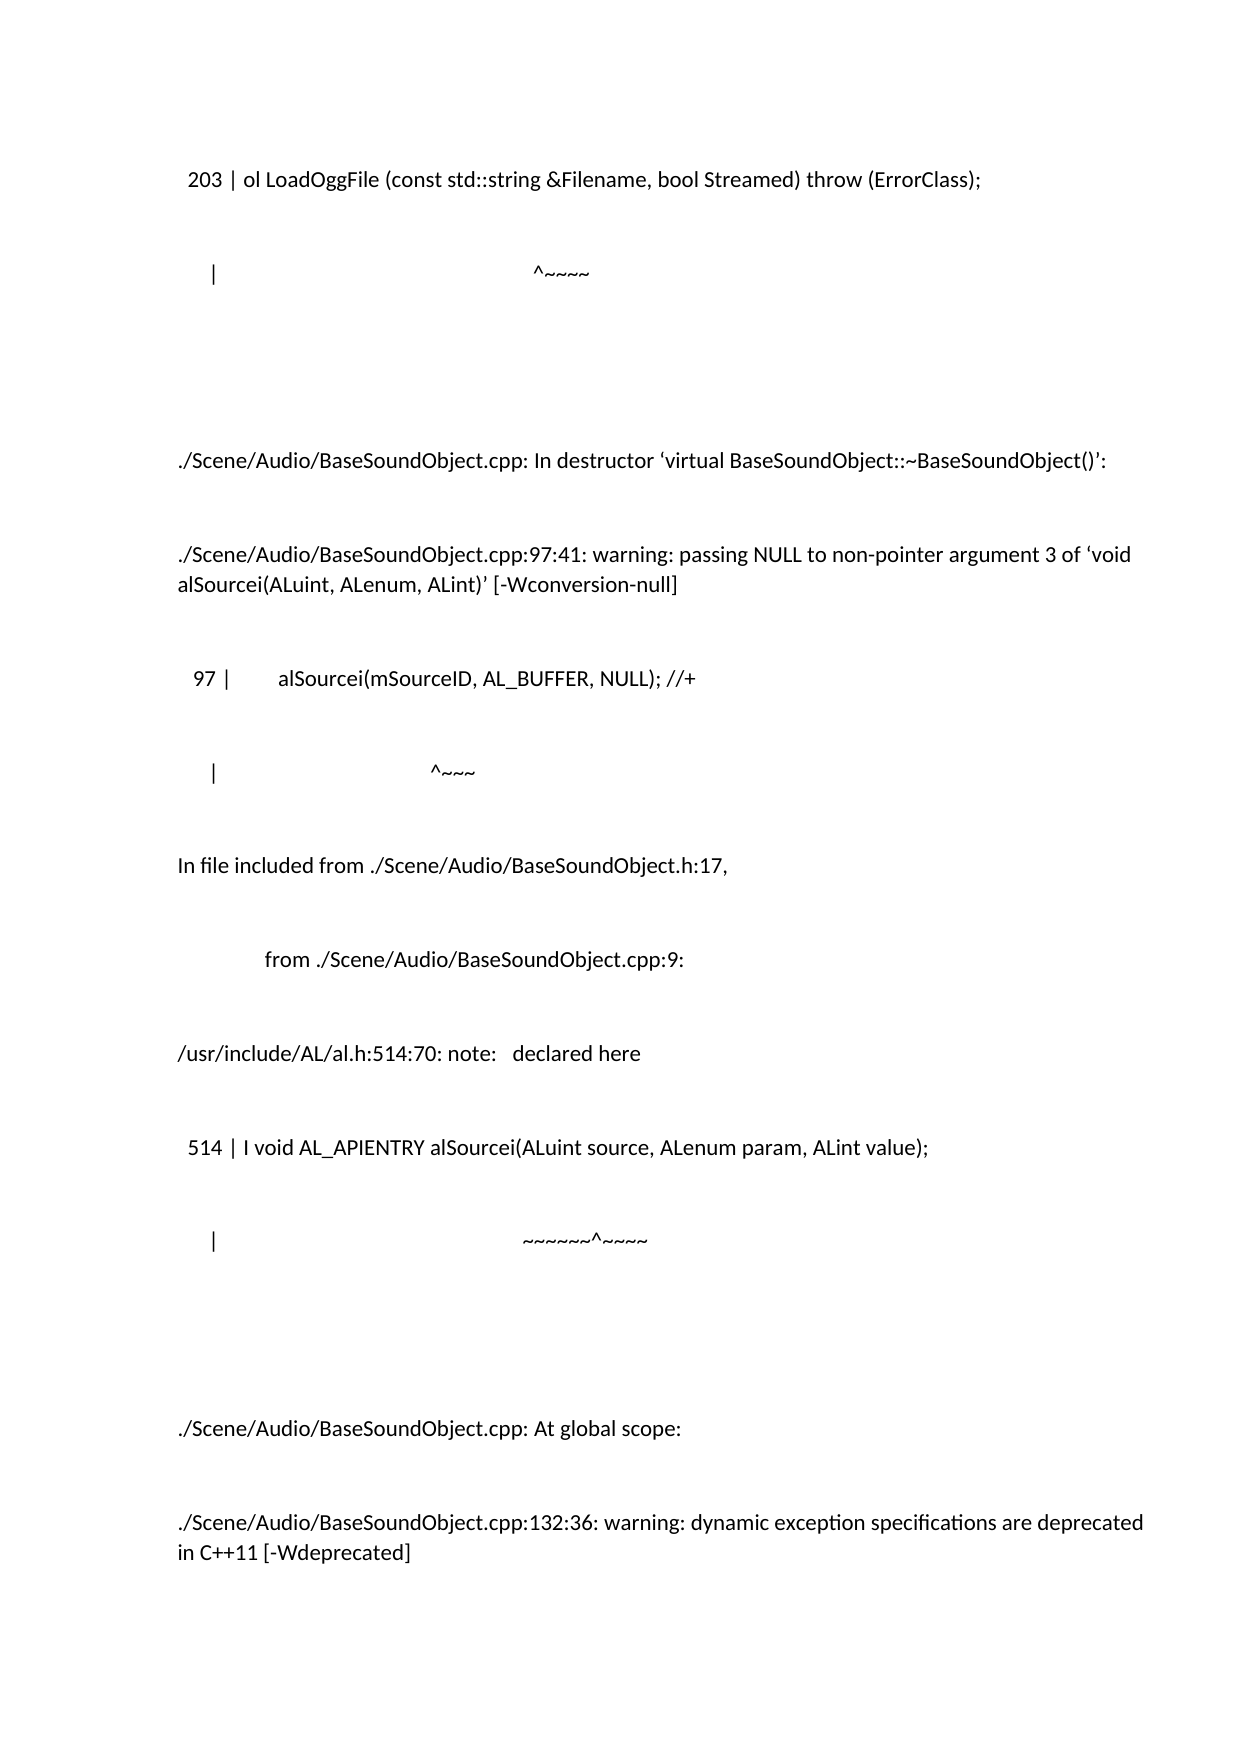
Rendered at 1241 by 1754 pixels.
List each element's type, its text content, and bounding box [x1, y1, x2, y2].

text /usr/include/AL/al.h:514:70: note: declared here [177, 1039, 1152, 1067]
text 203 | ol LoadOggFile (const std::string &Filename, bool Streamed) throw (ErrorClass); [177, 165, 1152, 193]
text 514 | I void AL_APIENTRY alSourcei(ALuint source, ALenum param, ALint value); [177, 1133, 1152, 1161]
text | ^~~~ [177, 758, 1152, 786]
text from ./Scene/Audio/BaseSoundObject.cpp:9: [177, 945, 1152, 973]
text ./Scene/Audio/BaseSoundObject.cpp: In destructor ‘virtual BaseSoundObject::~BaseSoundObject()’: [177, 446, 1152, 474]
text ./Scene/Audio/BaseSoundObject.cpp:132:36: warning: dynamic exception specifications are deprecated in C++11 [-Wdeprecated] [177, 1508, 1152, 1566]
text ./Scene/Audio/BaseSoundObject.cpp: At global scope: [177, 1414, 1152, 1442]
text 97 | alSourcei(mSourceID, AL_BUFFER, NULL); //+ [177, 664, 1152, 692]
text In file included from ./Scene/Audio/BaseSoundObject.h:17, [177, 851, 1152, 879]
text ./Scene/Audio/BaseSoundObject.cpp:97:41: warning: passing NULL to non-pointer argument 3 of ‘void alSourcei(ALuint, ALenum, ALint)’ [-Wconversion-null] [177, 540, 1152, 598]
text | ^~~~~ [177, 259, 1152, 287]
text | ~~~~~~^~~~~ [177, 1226, 1152, 1254]
